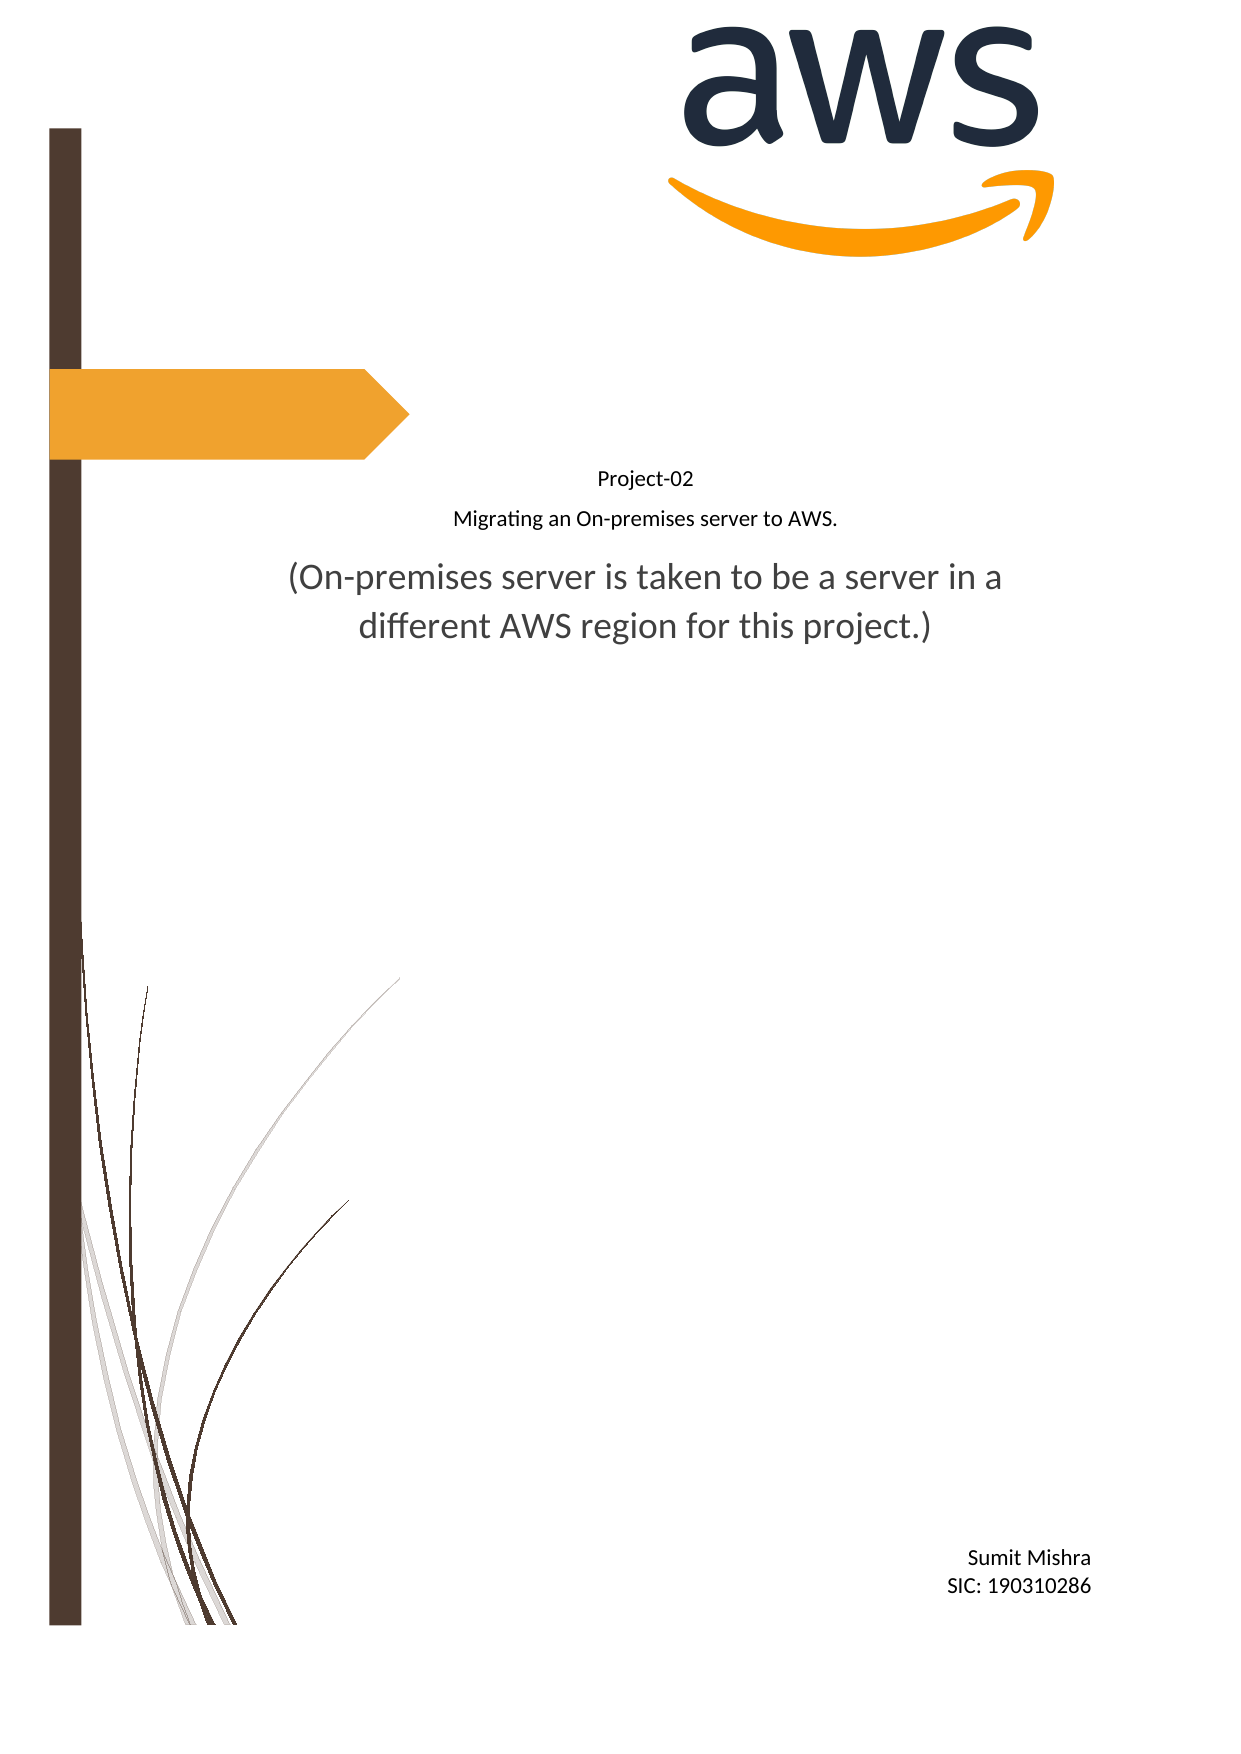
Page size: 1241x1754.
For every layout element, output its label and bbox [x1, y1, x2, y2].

picture [666, 25, 1055, 258]
